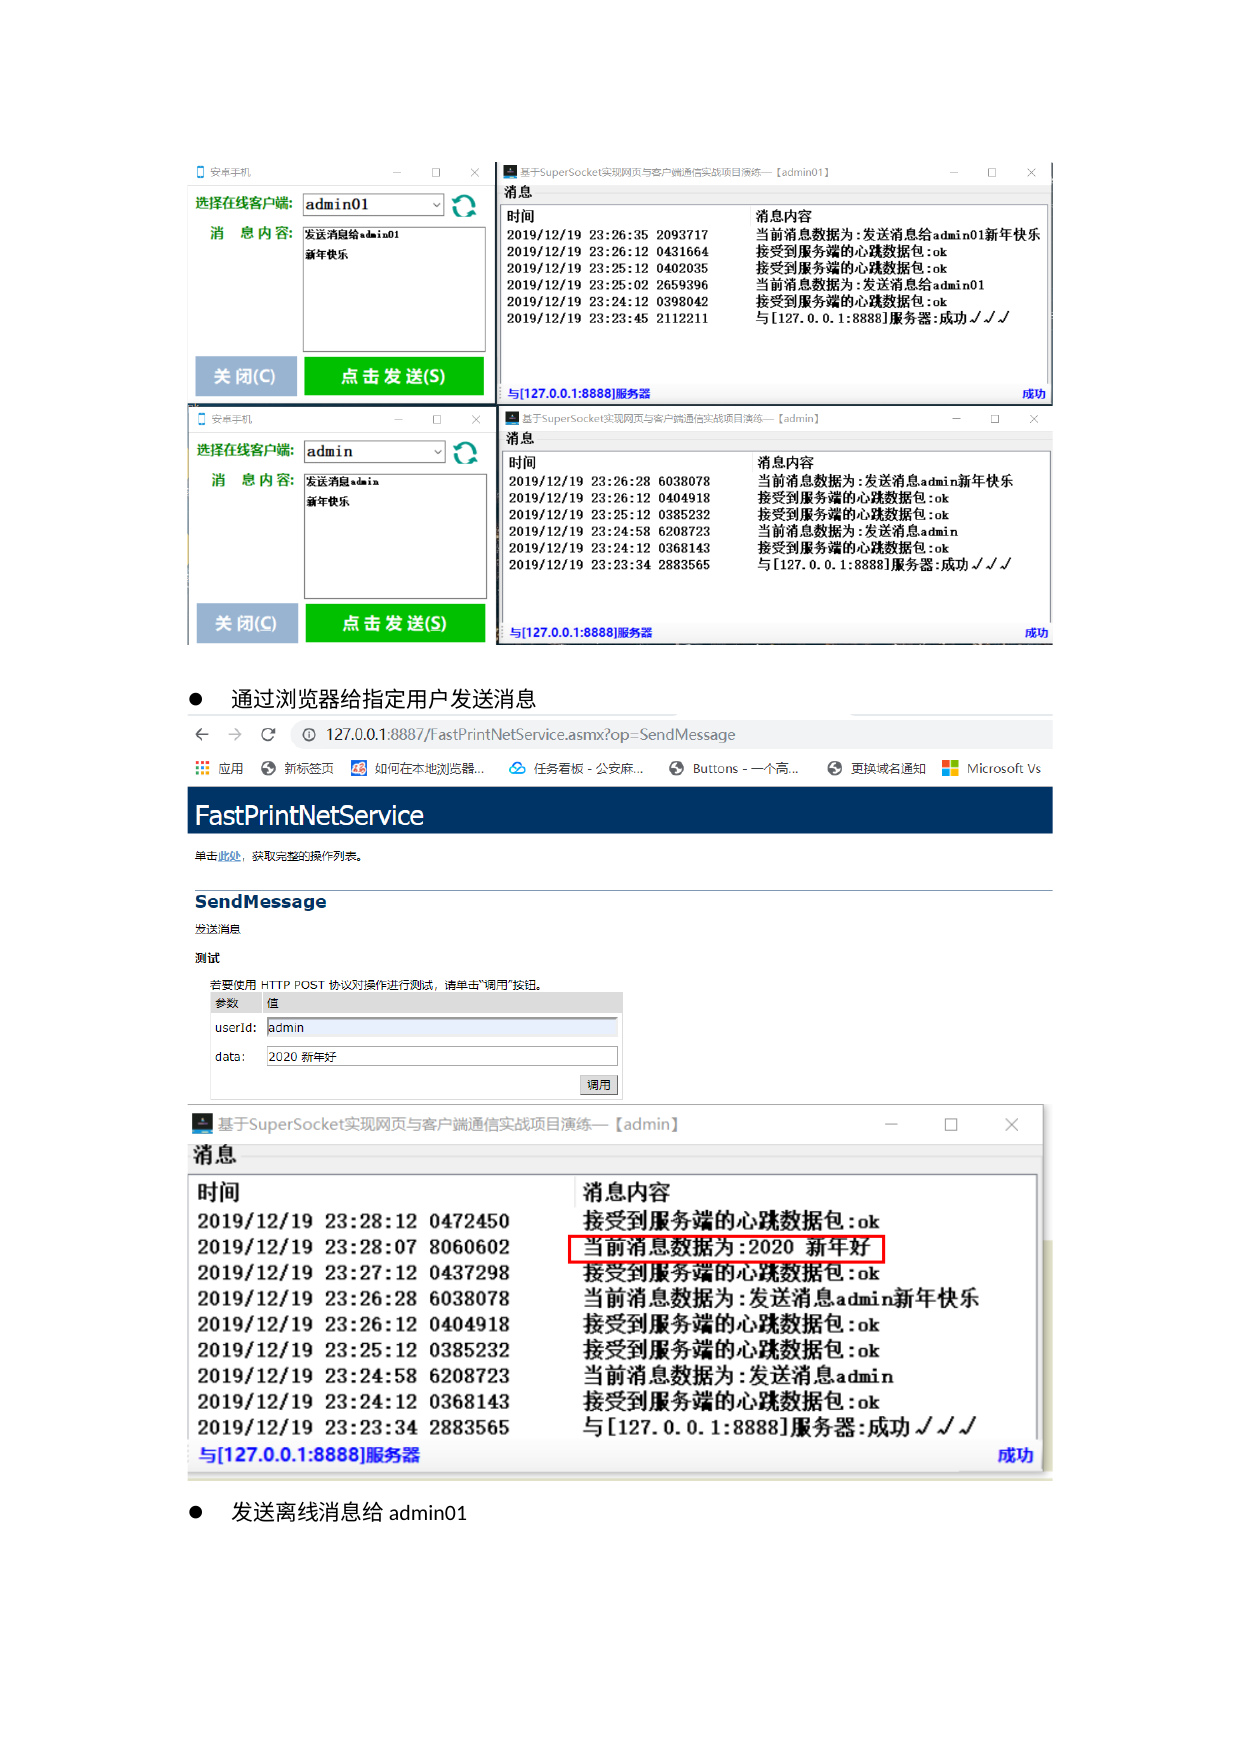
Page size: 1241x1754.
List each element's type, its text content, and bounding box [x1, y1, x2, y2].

list 通过浏览器给指定用户发送消息 [187, 682, 1053, 714]
picture [187, 714, 1053, 1481]
picture [187, 162, 1053, 645]
list 发送离线消息给admin01 [187, 1494, 1053, 1527]
